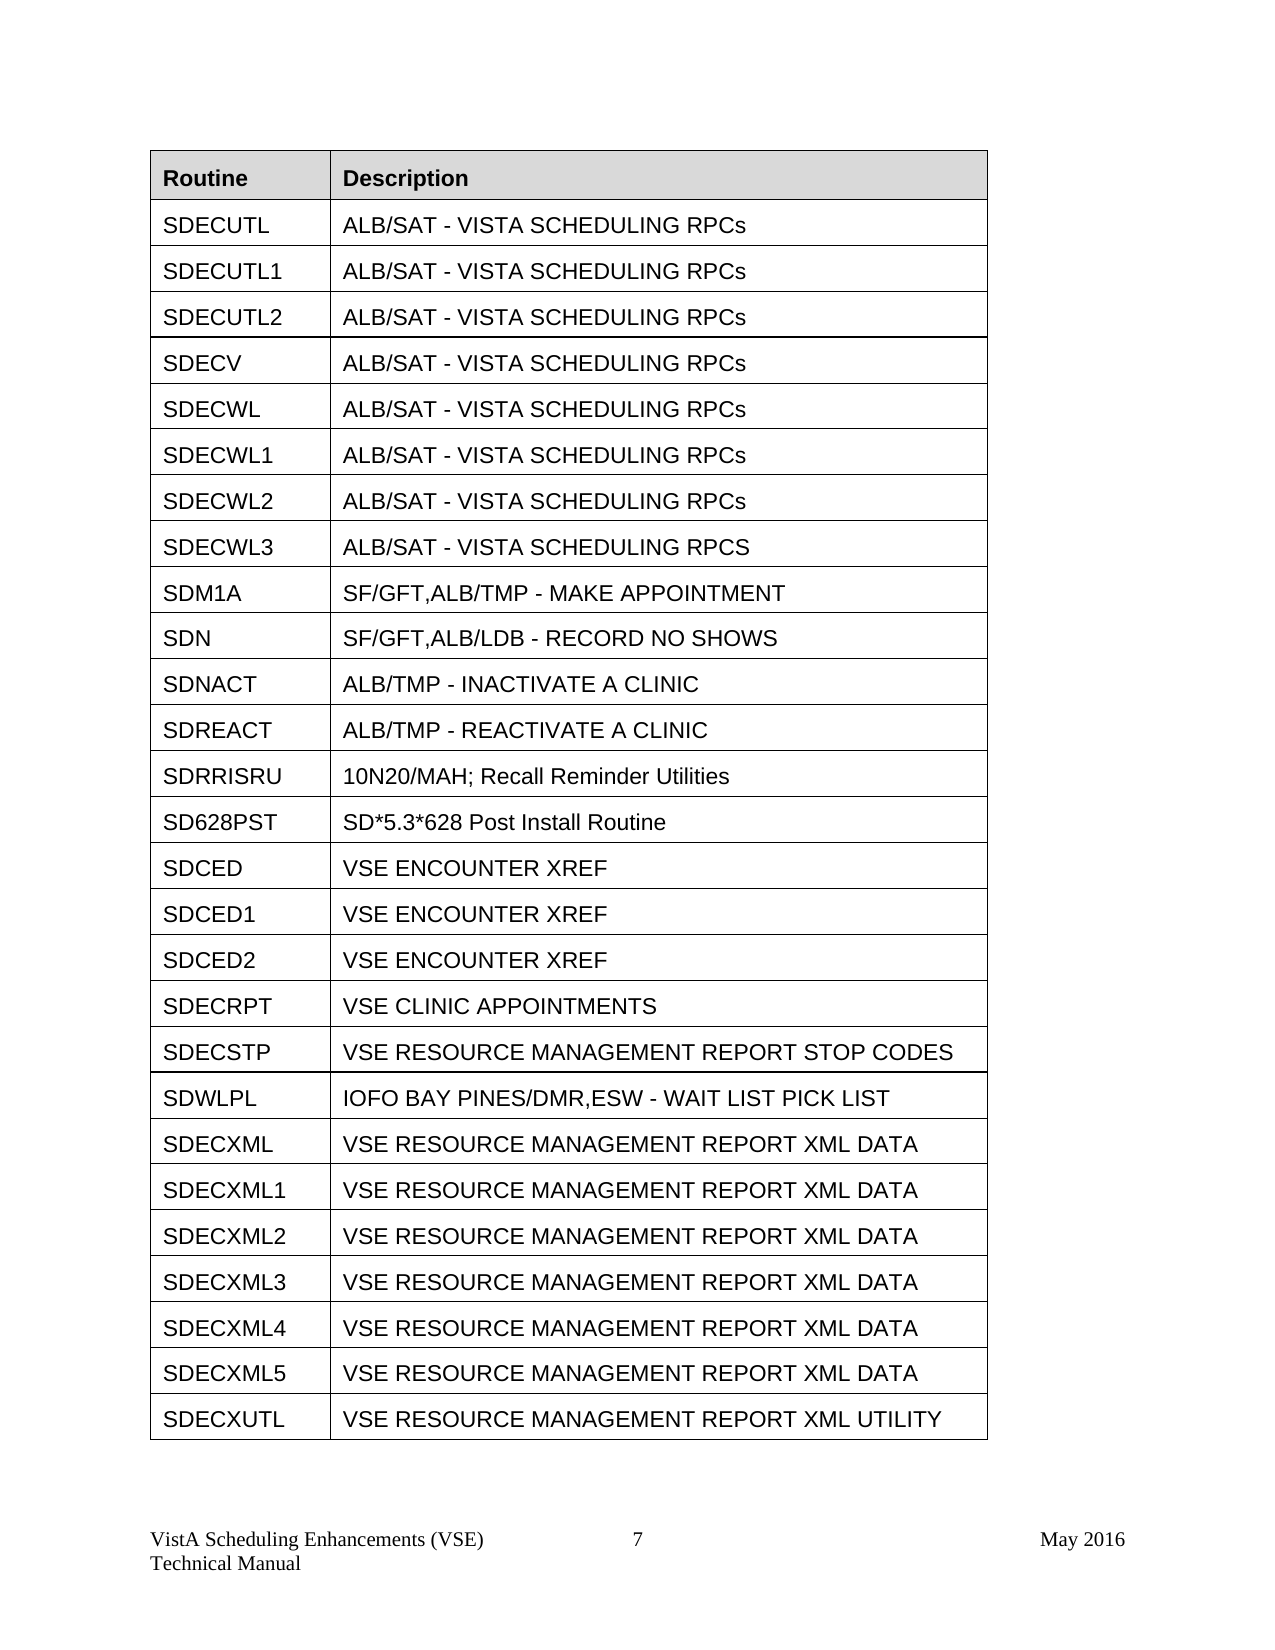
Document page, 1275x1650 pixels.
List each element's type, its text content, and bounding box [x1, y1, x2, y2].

table_cell SDECWL [151, 384, 330, 428]
table_cell SDECXML2 [151, 1210, 330, 1255]
table_cell SDECXML4 [151, 1302, 330, 1347]
table_cell ALB/SAT - VISTA SCHEDULING RPCs [331, 429, 987, 474]
table_cell ALB/SAT - VISTA SCHEDULING RPCs [331, 246, 987, 291]
table_cell SDECUTL2 [151, 292, 330, 336]
table_cell SDECXUTL [151, 1394, 330, 1439]
table_cell SD628PST [151, 797, 330, 842]
table_header Routine [151, 151, 330, 199]
table_cell VSE RESOURCE MANAGEMENT REPORT XML UTILITY [331, 1394, 987, 1439]
table_cell SDECWL2 [151, 475, 330, 520]
table_cell SDECXML3 [151, 1256, 330, 1301]
table_cell ALB/TMP - REACTIVATE A CLINIC [331, 705, 987, 750]
table_header Description [331, 151, 987, 199]
table_cell SDECWL3 [151, 521, 330, 566]
table_cell SDECUTL1 [151, 246, 330, 291]
table_cell VSE RESOURCE MANAGEMENT REPORT XML DATA [331, 1302, 987, 1347]
table_cell SDM1A [151, 567, 330, 612]
table_cell SDCED [151, 843, 330, 888]
table_cell VSE RESOURCE MANAGEMENT REPORT STOP CODES [331, 1027, 987, 1071]
table_cell SDECXML1 [151, 1164, 330, 1209]
table_cell VSE RESOURCE MANAGEMENT REPORT XML DATA [331, 1256, 987, 1301]
table_cell SDECWL1 [151, 429, 330, 474]
table_cell SDECXML5 [151, 1348, 330, 1393]
table_cell ALB/SAT - VISTA SCHEDULING RPCs [331, 292, 987, 336]
table_cell ALB/SAT - VISTA SCHEDULING RPCS [331, 521, 987, 566]
table_cell SDREACT [151, 705, 330, 750]
table_cell VSE ENCOUNTER XREF [331, 889, 987, 934]
table_cell SDN [151, 613, 330, 658]
table_cell SDCED1 [151, 889, 330, 934]
table_cell SDECRPT [151, 981, 330, 1026]
table_cell SF/GFT,ALB/TMP - MAKE APPOINTMENT [331, 567, 987, 612]
table_cell ALB/SAT - VISTA SCHEDULING RPCs [331, 338, 987, 382]
table_cell ALB/SAT - VISTA SCHEDULING RPCs [331, 384, 987, 428]
table_cell ALB/TMP - INACTIVATE A CLINIC [331, 659, 987, 704]
table_cell SDECSTP [151, 1027, 330, 1071]
table_cell SDECXML [151, 1119, 330, 1163]
table_cell VSE RESOURCE MANAGEMENT REPORT XML DATA [331, 1164, 987, 1209]
table_cell SDWLPL [151, 1073, 330, 1117]
table_cell VSE ENCOUNTER XREF [331, 843, 987, 888]
table_cell SF/GFT,ALB/LDB - RECORD NO SHOWS [331, 613, 987, 658]
table_cell SDRRISRU [151, 751, 330, 796]
table_cell IOFO BAY PINES/DMR,ESW - WAIT LIST PICK LIST [331, 1073, 987, 1117]
table_cell VSE RESOURCE MANAGEMENT REPORT XML DATA [331, 1210, 987, 1255]
table_cell SDECV [151, 338, 330, 382]
table_cell VSE ENCOUNTER XREF [331, 935, 987, 979]
table_cell ALB/SAT - VISTA SCHEDULING RPCs [331, 475, 987, 520]
table_cell SDNACT [151, 659, 330, 704]
table_cell 10N20/MAH; Recall Reminder Utilities [331, 751, 987, 796]
table_cell ALB/SAT - VISTA SCHEDULING RPCs [331, 200, 987, 244]
table_cell VSE RESOURCE MANAGEMENT REPORT XML DATA [331, 1119, 987, 1163]
table_cell VSE RESOURCE MANAGEMENT REPORT XML DATA [331, 1348, 987, 1393]
table_cell SDECUTL [151, 200, 330, 244]
table_cell SDCED2 [151, 935, 330, 979]
table_cell SD*5.3*628 Post Install Routine [331, 797, 987, 842]
table_cell VSE CLINIC APPOINTMENTS [331, 981, 987, 1026]
